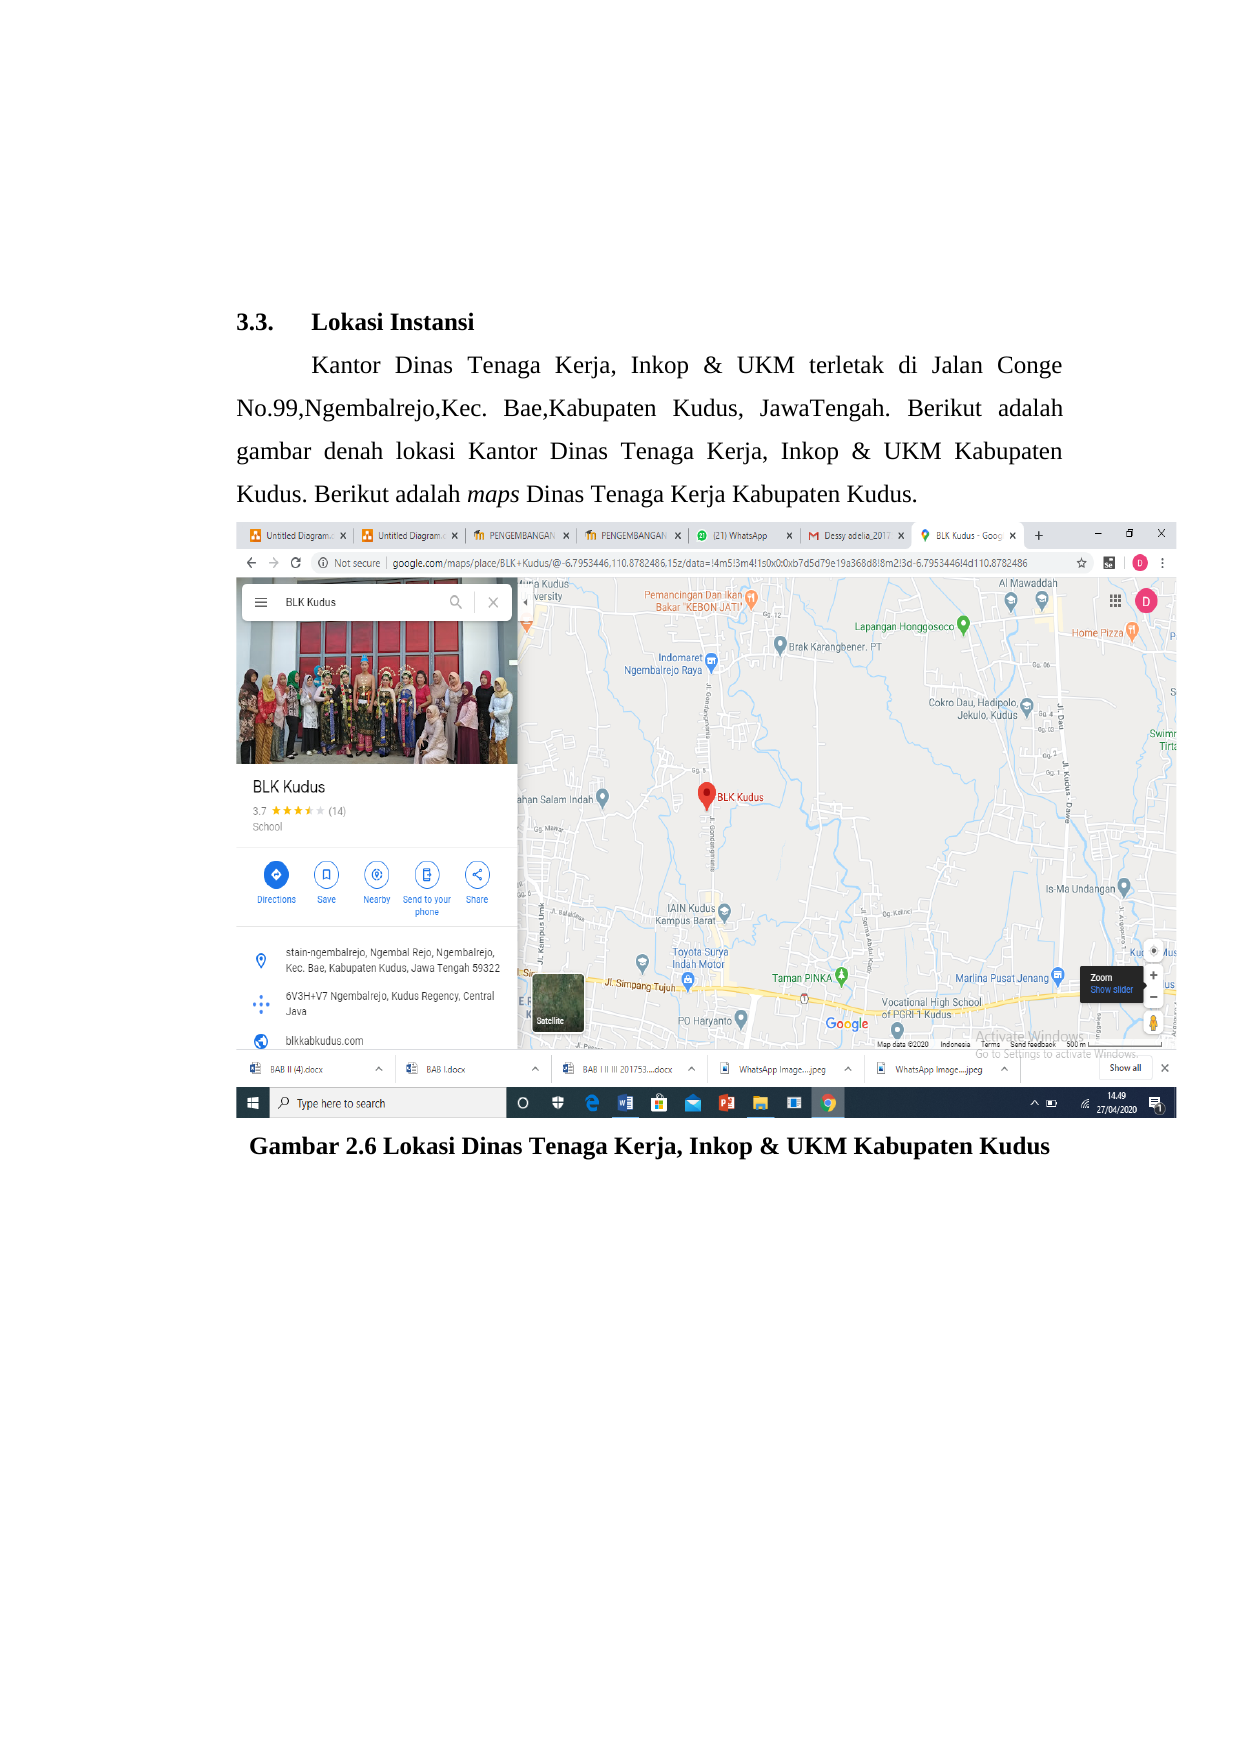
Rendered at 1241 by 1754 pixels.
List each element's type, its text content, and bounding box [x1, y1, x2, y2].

picture [236, 522, 1177, 1118]
list Gambar 2.6 Lokasi Dinas Tenaga Kerja, Inkop & UKM Kabupaten Kudus [236, 1131, 1063, 1160]
list Kantor Dinas Tenaga Kerja, Inkop & UKM terletak di Jalan Conge No.99,Ngembalrejo,Kec. Bae,Kabupaten Kudus, JawaTengah. Berikut adalah gambar denah lokasi Kantor Dinas Tenaga Kerja, Inkop & UKM Kabupaten Kudus. Berikut adalah maps Dinas Tenaga Kerja Kabupaten Kudus. [236, 350, 1063, 508]
list 3.3. Lokasi Instansi [207, 307, 1063, 335]
